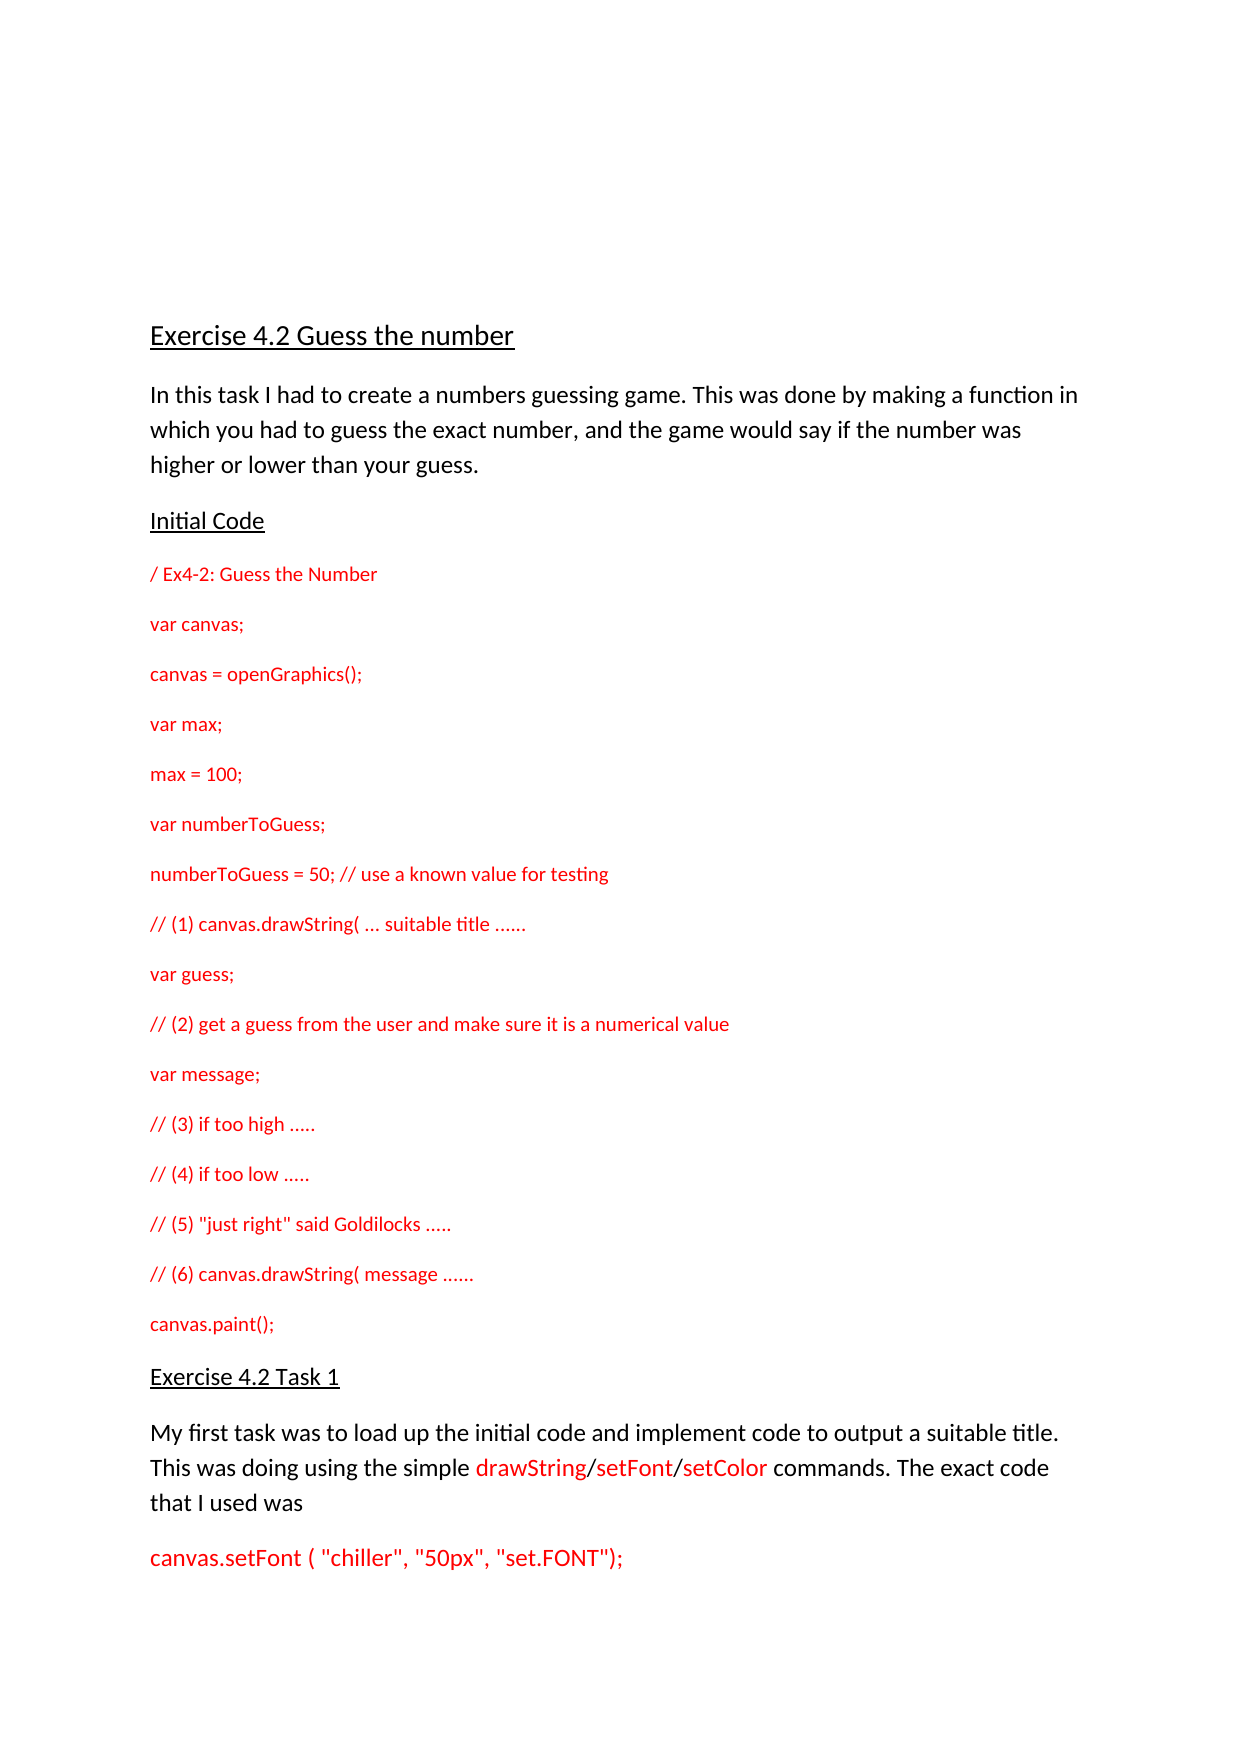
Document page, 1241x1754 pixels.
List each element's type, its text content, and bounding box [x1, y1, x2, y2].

text max = 100; [150, 761, 1090, 786]
text var numberToGuess; [150, 811, 1090, 836]
text canvas.paint(); [150, 1311, 1090, 1336]
text // (6) canvas.drawString( message ...... [150, 1261, 1090, 1286]
text / Ex4-2: Guess the Number [150, 561, 1090, 586]
text Exercise 4.2 Task 1 [150, 1361, 1090, 1391]
text My first task was to load up the initial code and implement code to output a suitable title. This was doing using the simple drawString/setFont/setColor commands. The exact code that I used was [150, 1417, 1090, 1517]
text // (5) "just right" said Goldilocks ..... [150, 1211, 1090, 1236]
text In this task I had to create a numbers guessing game. This was done by making a function in which you had to guess the exact number, and the game would say if the number was higher or lower than your guess. [150, 379, 1090, 480]
text numberToGuess = 50; // use a known value for testing [150, 861, 1090, 886]
text var max; [150, 711, 1090, 736]
text Initial Code [150, 505, 1090, 536]
text // (2) get a guess from the user and make sure it is a numerical value [150, 1011, 1090, 1036]
text // (3) if too high ..... [150, 1111, 1090, 1136]
text Exercise 4.2 Guess the number [150, 317, 1090, 353]
text // (4) if too low ..... [150, 1161, 1090, 1186]
text canvas = openGraphics(); [150, 661, 1090, 686]
text // (1) canvas.drawString( ... suitable title ...... [150, 911, 1090, 936]
text var canvas; [150, 611, 1090, 636]
text var guess; [150, 961, 1090, 986]
text var message; [150, 1061, 1090, 1086]
text canvas.setFont ( "chiller", "50px", "set.FONT"); [150, 1543, 1090, 1573]
